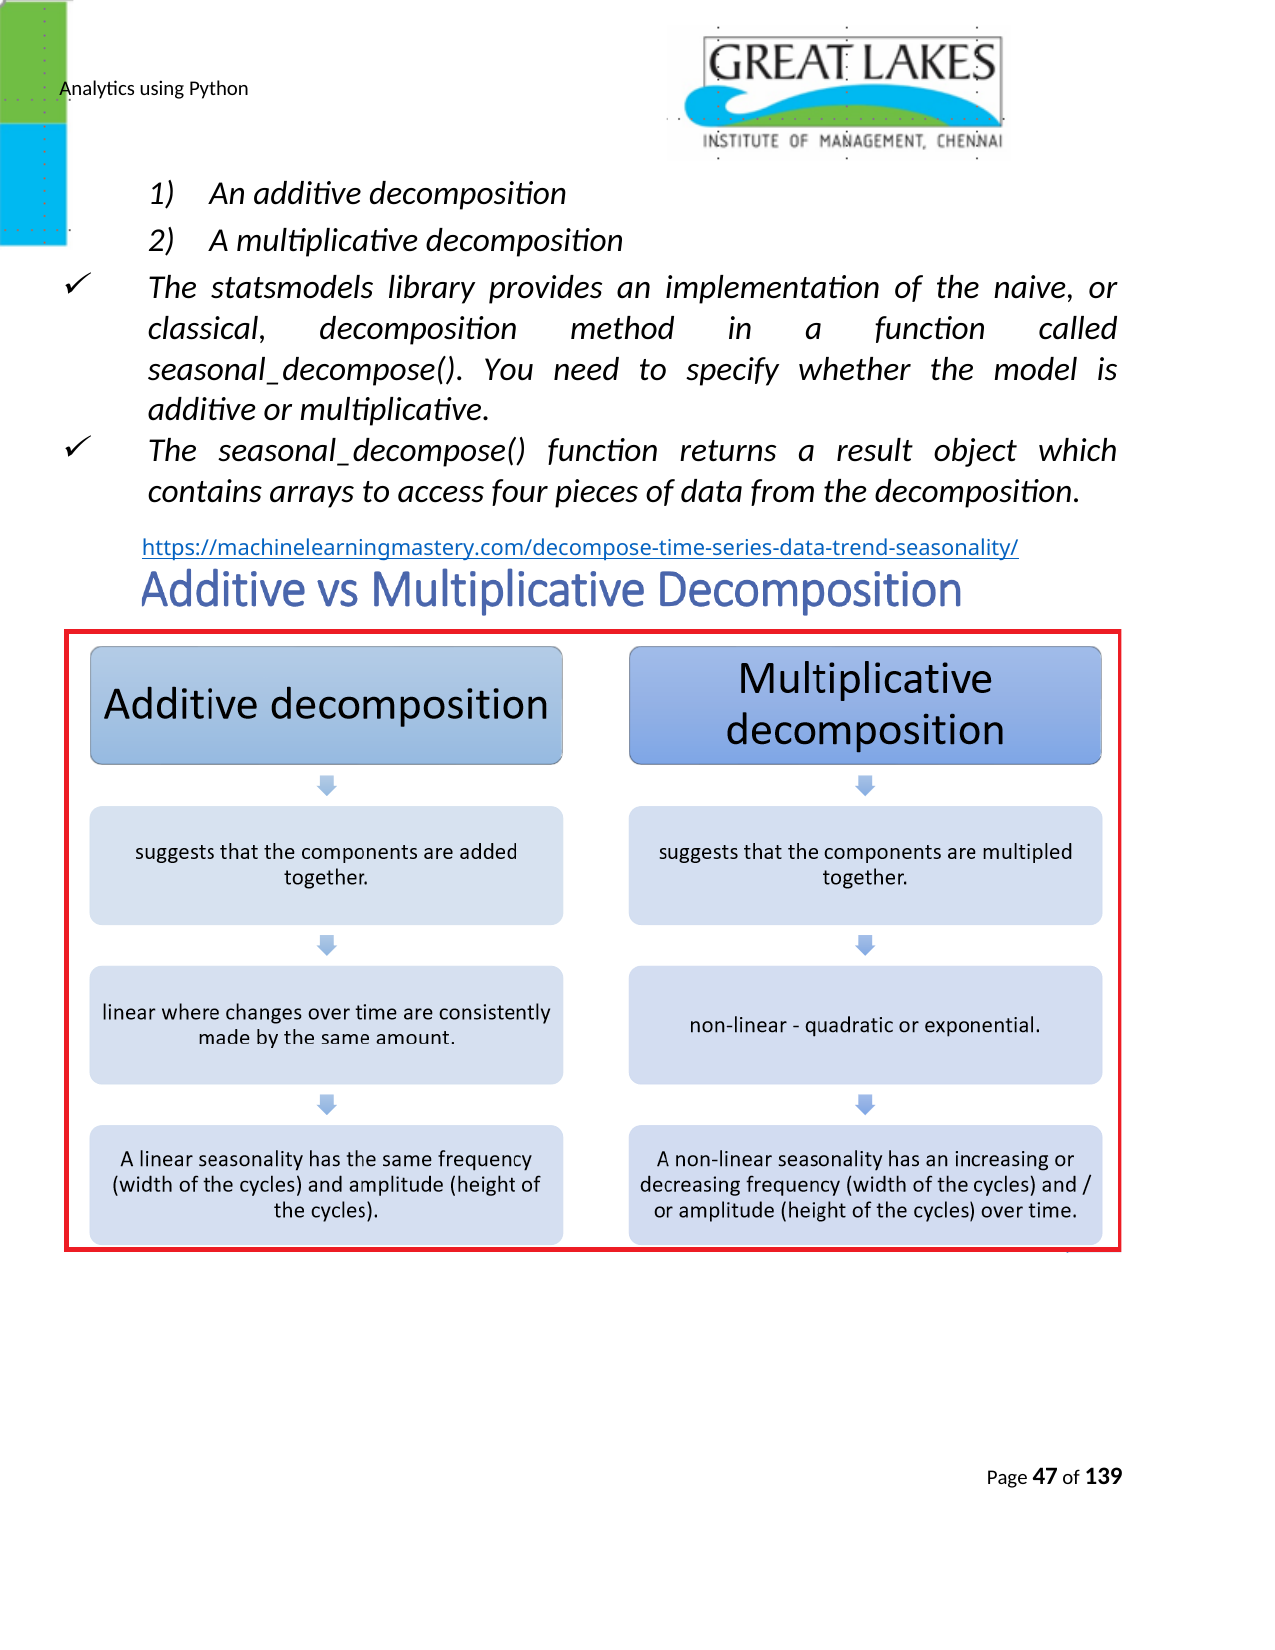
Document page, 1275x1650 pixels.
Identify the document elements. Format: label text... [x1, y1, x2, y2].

picture [0, 0, 74, 250]
list The seasonal_decompose() function returns a result object which contains arrays to access four pieces of data from the decomposition. [59, 429, 1122, 510]
list The statsmodels library provides an implementation of the naive, or classical, decomposition method in a function called seasonal_decompose(). You need to specify whether the model is additive or multiplicative. [59, 266, 1122, 429]
picture [141, 562, 966, 616]
picture [666, 25, 1011, 161]
list A multiplicative decomposition [148, 219, 1122, 260]
picture [59, 626, 1122, 1253]
text https://machinelearningmastery.com/decompose-time-series-data-trend-seasonality/ [67, 532, 1122, 562]
list An additive decomposition [148, 172, 1122, 213]
